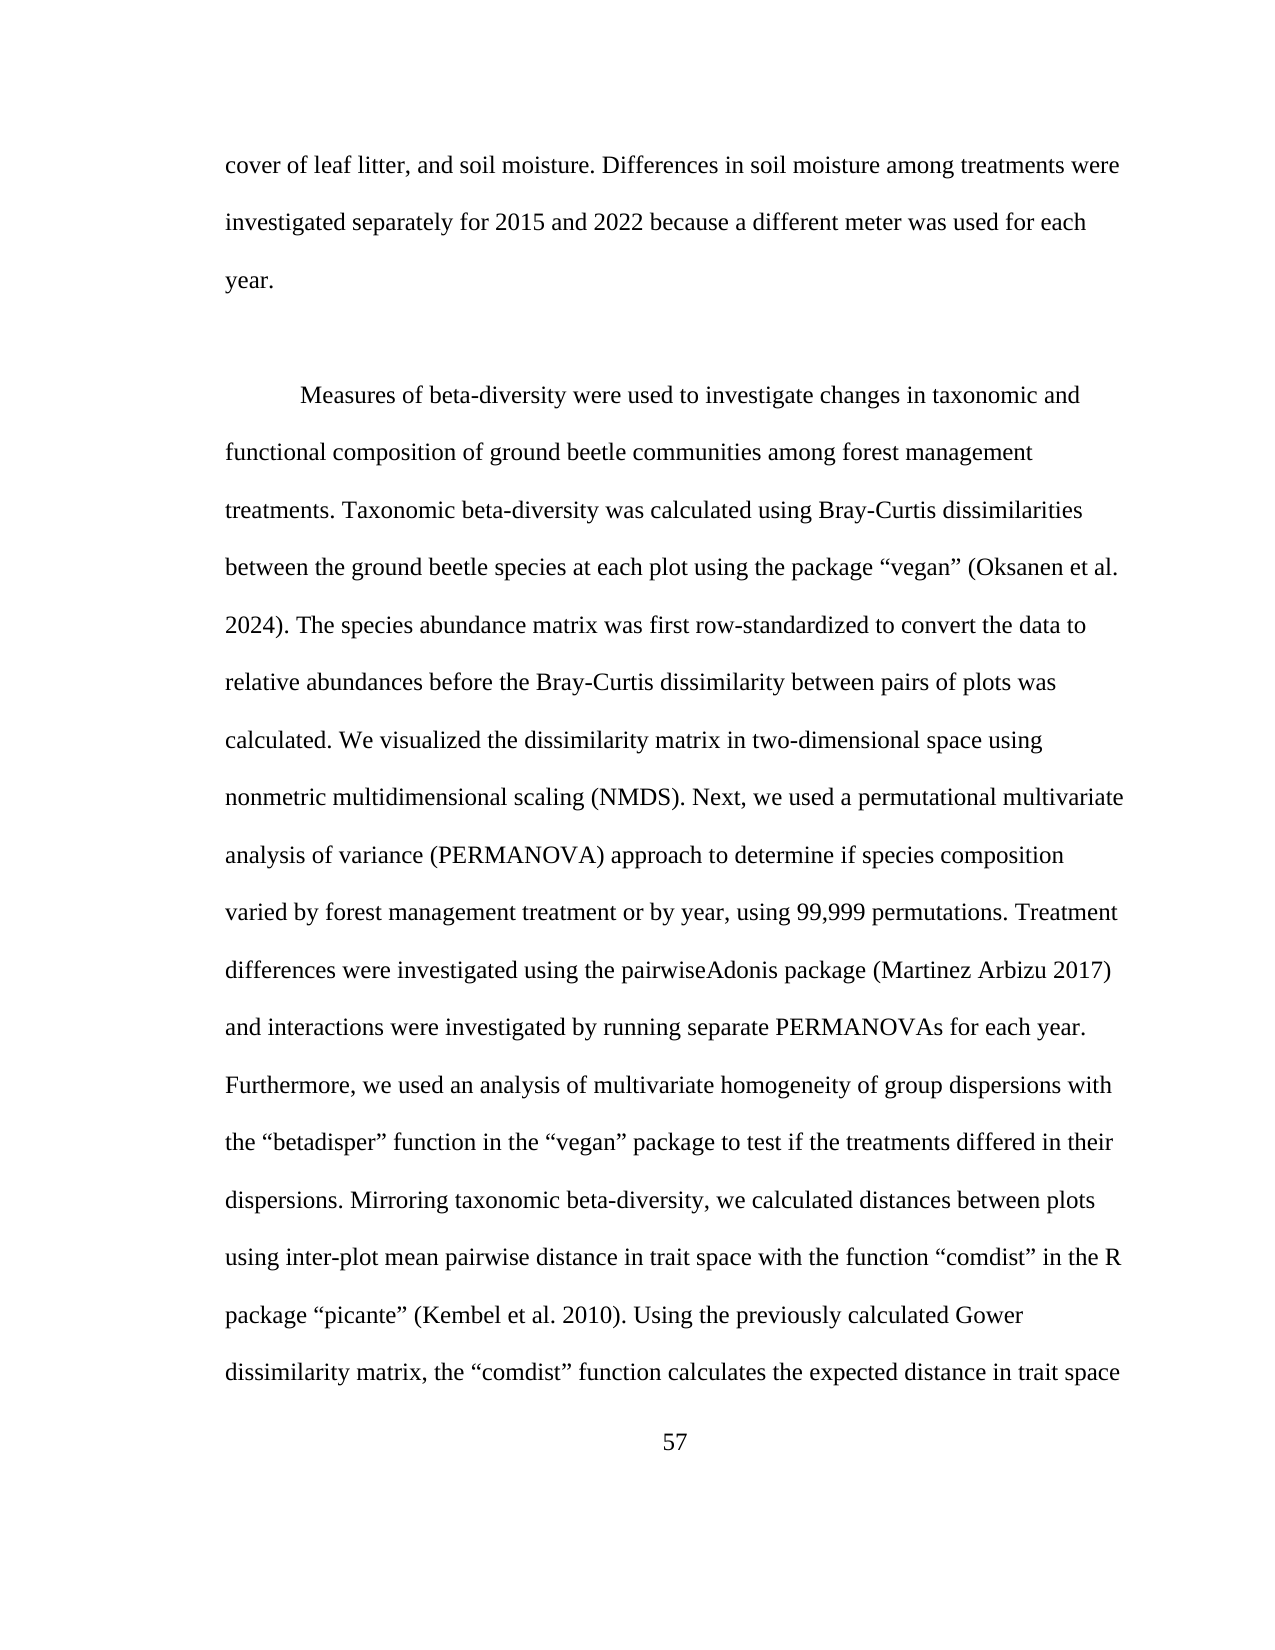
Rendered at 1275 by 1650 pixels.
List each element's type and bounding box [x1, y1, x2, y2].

text [225, 380, 1125, 1386]
text [225, 150, 1125, 294]
